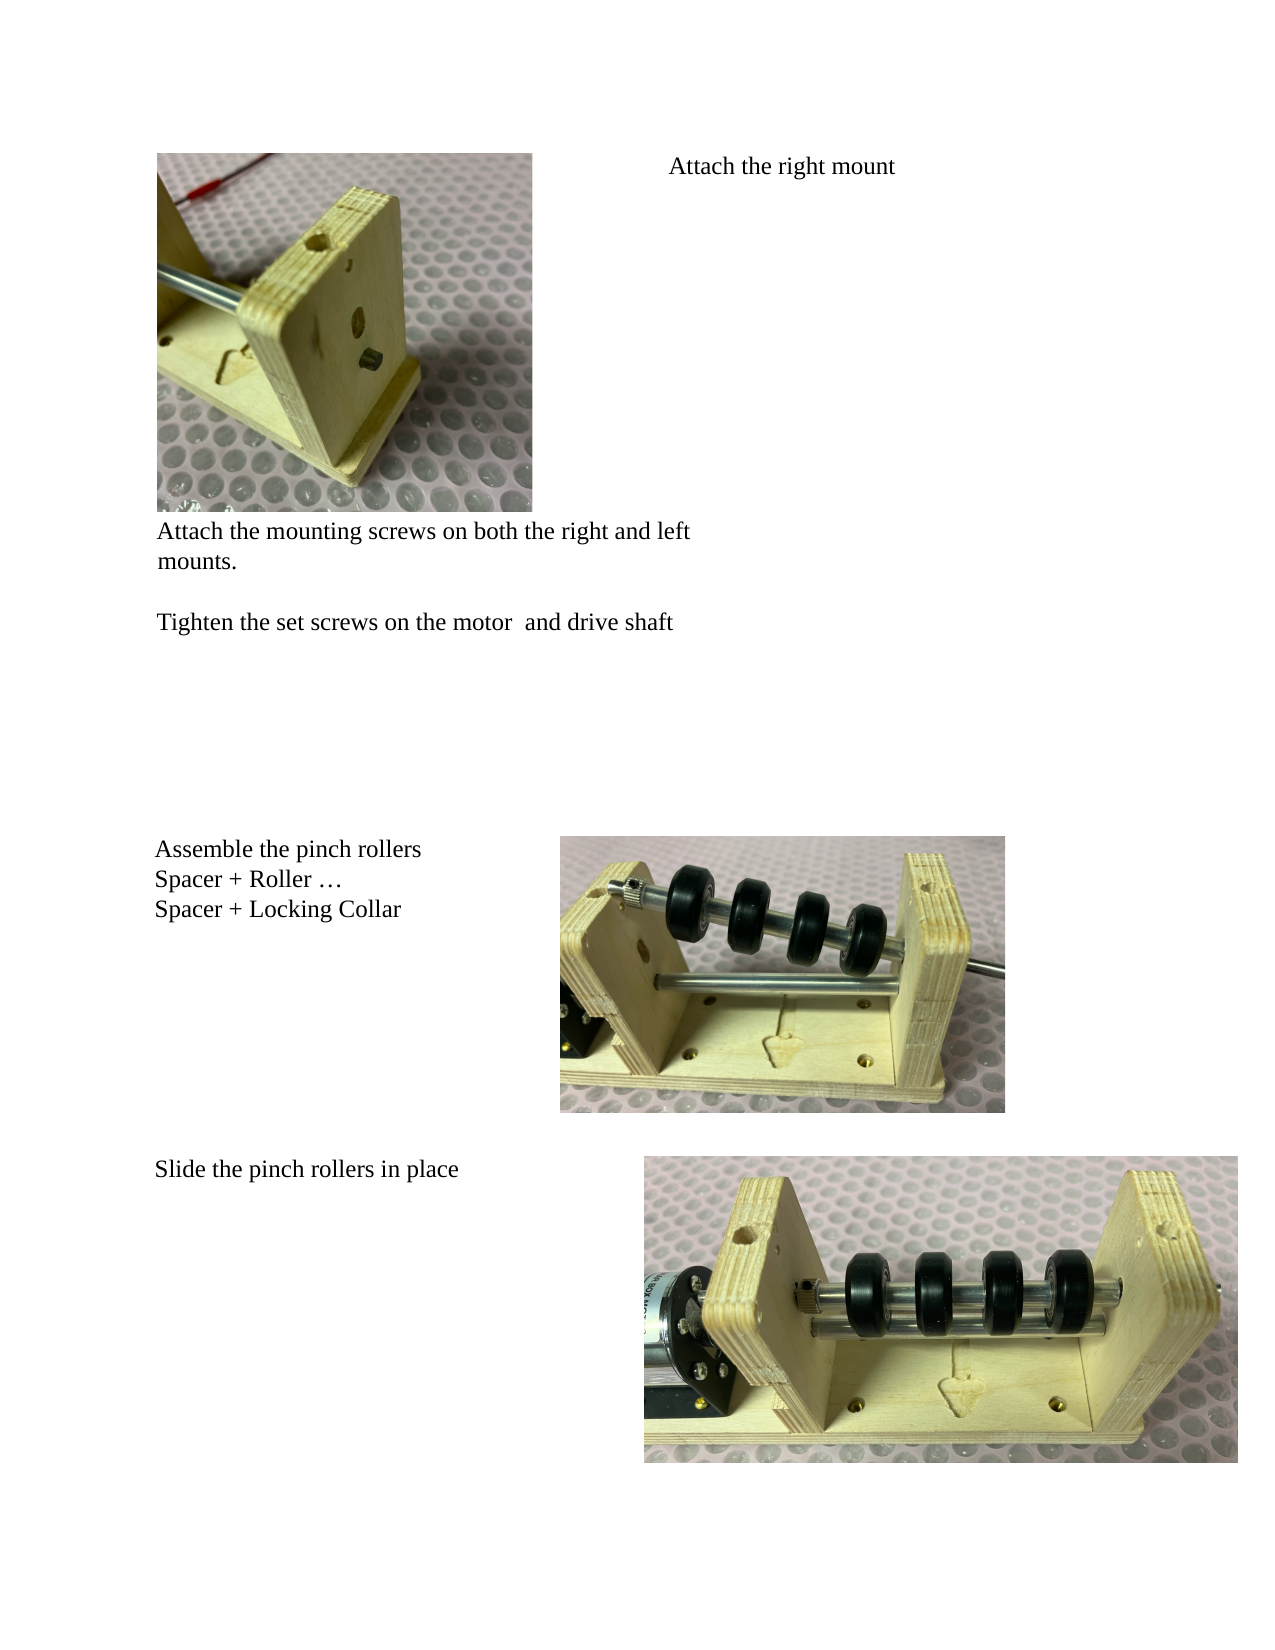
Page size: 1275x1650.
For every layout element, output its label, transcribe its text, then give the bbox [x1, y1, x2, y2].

picture [643, 1155, 1238, 1463]
text Slide the pinch rollers in place [154, 1154, 870, 1183]
picture [156, 152, 533, 512]
text Spacer + Locking Collar [154, 894, 559, 923]
text Tighten the set screws on the motor and drive shaft [156, 607, 792, 636]
text Spacer + Roller … [154, 864, 559, 893]
text Attach the mounting screws on both the right and left mounts. [156, 516, 768, 575]
picture [559, 835, 1006, 1113]
text Assemble the pinch rollers [154, 834, 638, 863]
subtitle Attach the right mount [156, 151, 999, 180]
